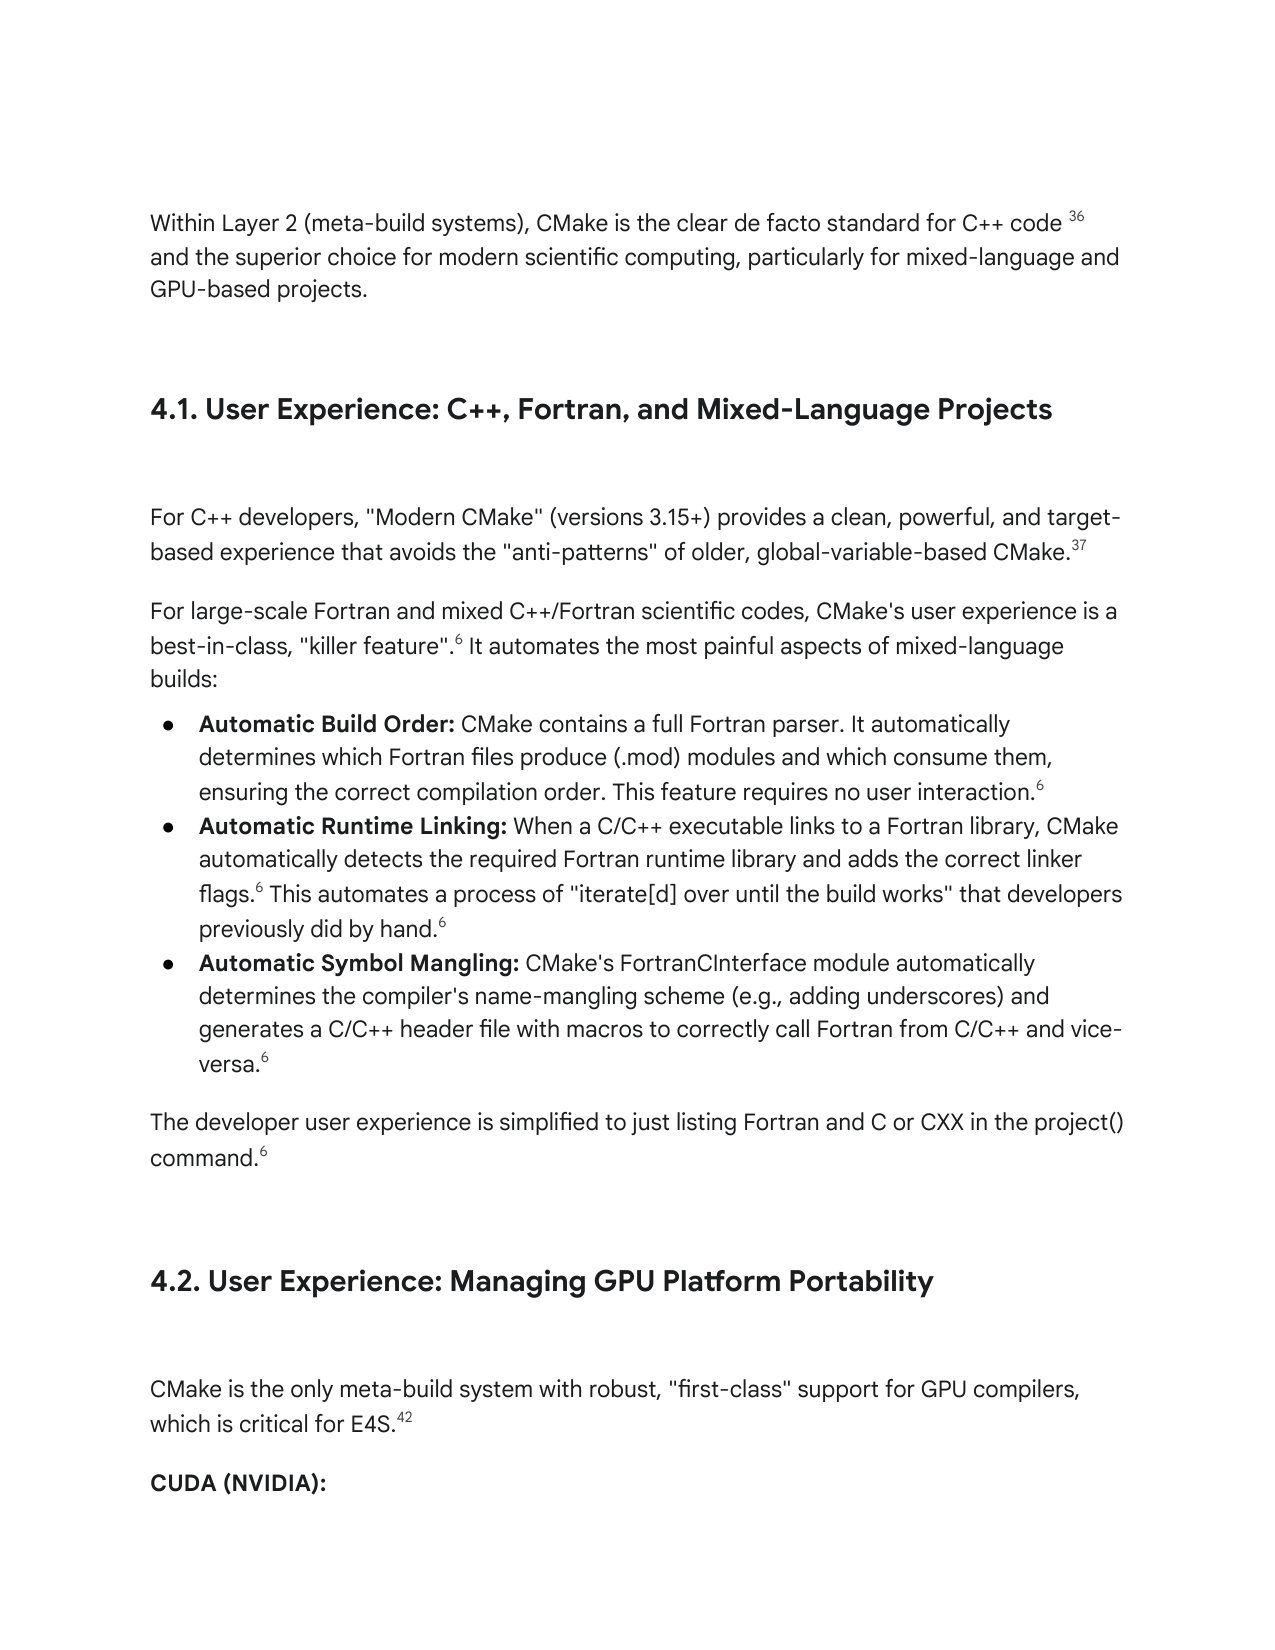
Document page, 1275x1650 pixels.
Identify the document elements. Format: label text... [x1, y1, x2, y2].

text CUDA (NVIDIA): [150, 1469, 1125, 1498]
text The developer user experience is simplified to just listing Fortran and C or CXX in the project() command.6 [150, 1109, 1125, 1173]
text Within Layer 2 (meta-build systems), CMake is the clear de facto standard for C++ code 36 and the superior choice for modern scientific computing, particularly for mixed-language and GPU-based projects. [150, 208, 1125, 304]
text For large-scale Fortran and mixed C++/Fortran scientific codes, CMake's user experience is a best-in-class, "killer feature".6 It automates the most painful aspects of mixed-language builds: [150, 597, 1125, 694]
list Automatic Runtime Linking: When a C/C++ executable links to a Fortran library, CMake automatically detects the required Fortran runtime library and adds the correct linker flags.6 This automates a process of "iterate[d] over until the build works" that developers previously did by hand.6 [161, 812, 1125, 945]
subtitle 4.2. User Experience: Managing GPU Platform Portability [150, 1263, 1125, 1300]
list Automatic Build Order: CMake contains a full Fortran parser. It automatically determines which Fortran files produce (.mod) modules and which consume them, ensuring the correct compilation order. This feature requires no user interaction.6 [161, 711, 1125, 808]
text For C++ developers, "Modern CMake" (versions 3.15+) provides a clean, powerful, and target-based experience that avoids the "anti-patterns" of older, global-variable-based CMake.37 [150, 503, 1125, 567]
text CMake is the only meta-build system with robust, "first-class" support for GPU compilers, which is critical for E4S.42 [150, 1375, 1125, 1439]
subtitle 4.1. User Experience: C++, Fortran, and Mixed-Language Projects [150, 391, 1125, 428]
list Automatic Symbol Mangling: CMake's FortranCInterface module automatically determines the compiler's name-mangling scheme (e.g., adding underscores) and generates a C/C++ header file with macros to correctly call Fortran from C/C++ and vice-versa.6 [161, 949, 1125, 1079]
